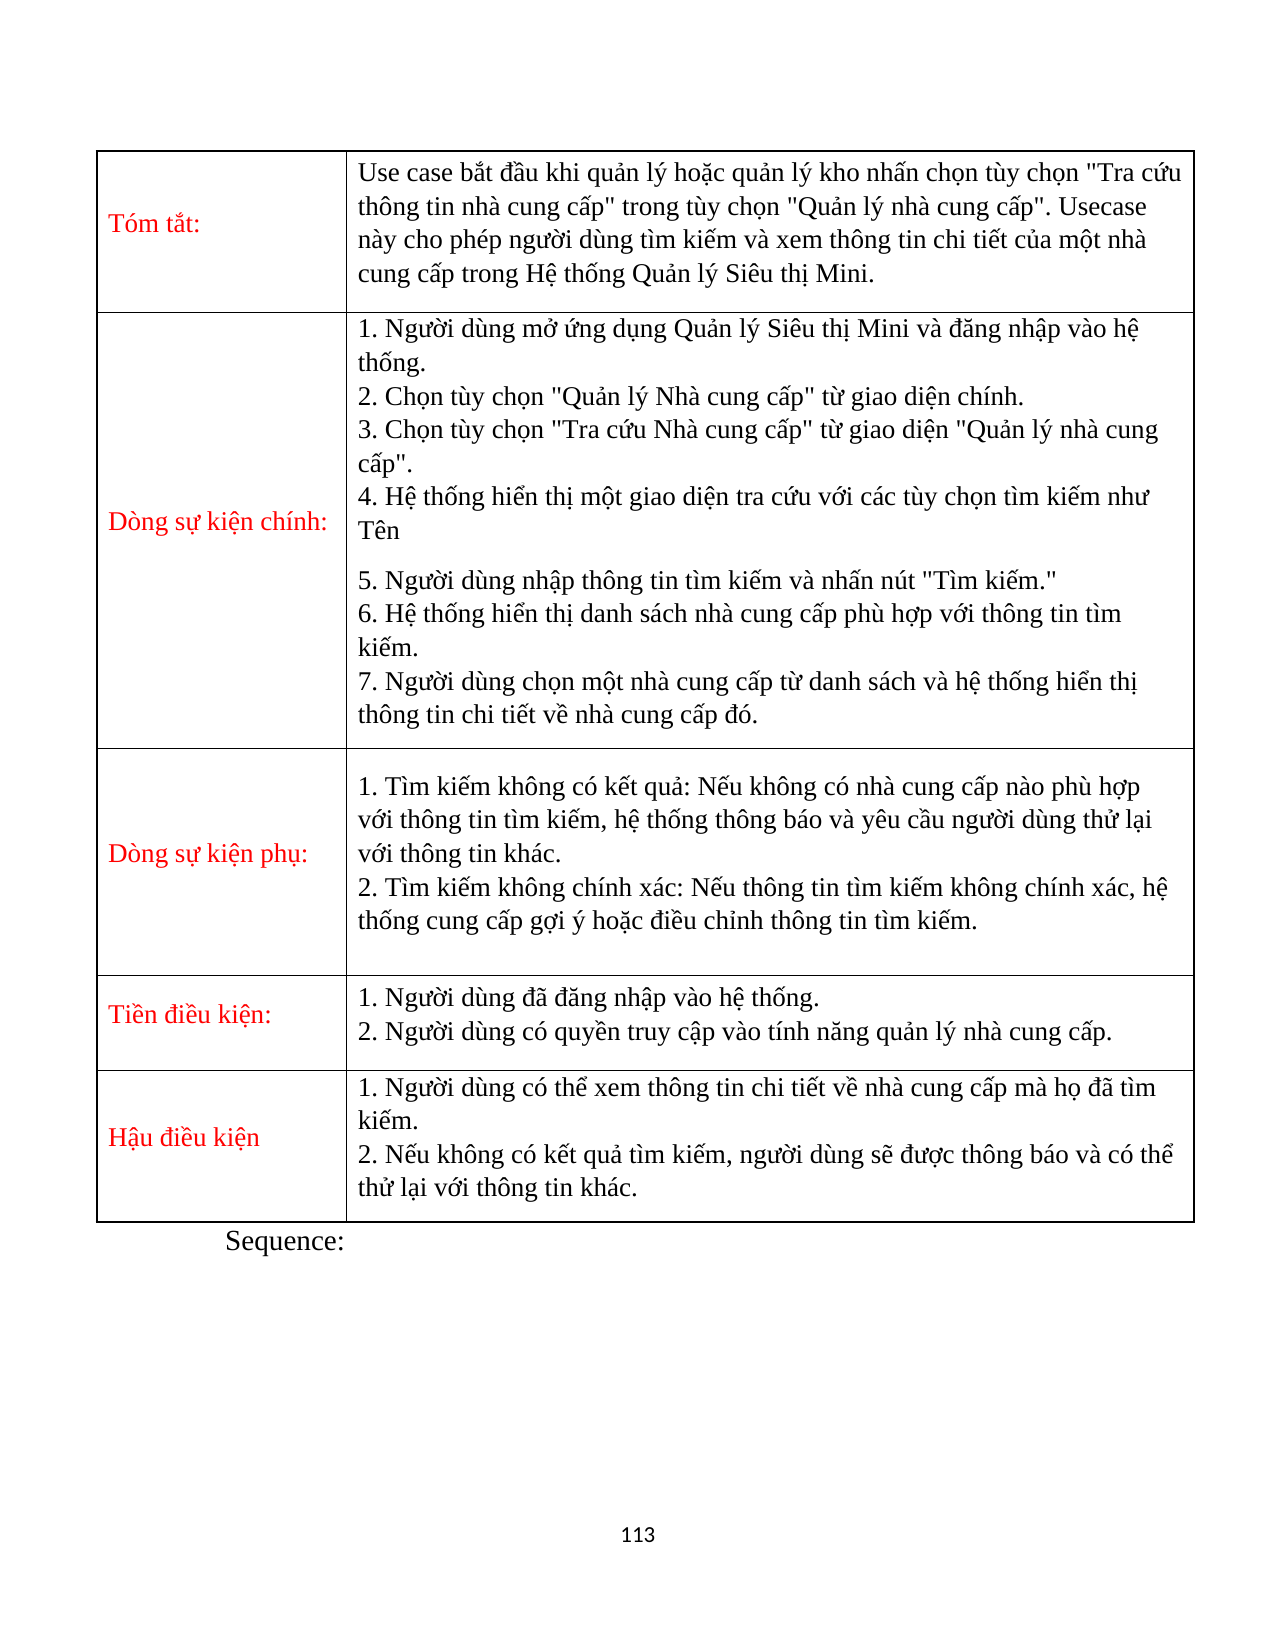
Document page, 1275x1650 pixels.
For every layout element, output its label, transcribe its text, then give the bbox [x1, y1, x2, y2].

table_header Tóm tắt: [98, 152, 346, 312]
table_header Use case bắt đầu khi quản lý hoặc quản lý kho nhấn chọn tùy chọn "Tra cứu thông tin nhà cung cấp" trong tùy chọn "Quản lý nhà cung cấp". Usecase này cho phép người dùng tìm kiếm và xem thông tin chi tiết của một nhà cung cấp trong Hệ thống Quản lý Siêu thị Mini. [347, 152, 1193, 312]
table_cell 1. Người dùng mở ứng dụng Quản lý Siêu thị Mini và đăng nhập vào hệ thống. 2. Chọn tùy chọn "Quản lý Nhà cung cấp" từ giao diện chính. 3. Chọn tùy chọn "Tra cứu Nhà cung cấp" từ giao diện "Quản lý nhà cung cấp". 4. Hệ thống hiển thị một giao diện tra cứu với các tùy chọn tìm kiếm như Tên 5. Người dùng nhập thông tin tìm kiếm và nhấn nút "Tìm kiếm." 6. Hệ thống hiển thị danh sách nhà cung cấp phù hợp với thông tin tìm kiếm. 7. Người dùng chọn một nhà cung cấp từ danh sách và hệ thống hiển thị thông tin chi tiết về nhà cung cấp đó. [347, 313, 1193, 748]
table_cell Dòng sự kiện phụ: [98, 749, 346, 975]
table_cell Dòng sự kiện chính: [98, 313, 346, 748]
list Sequence: [225, 1223, 1125, 1257]
table_cell 1. Người dùng đã đăng nhập vào hệ thống. 2. Người dùng có quyền truy cập vào tính năng quản lý nhà cung cấp. [347, 976, 1193, 1069]
table_cell Hậu điều kiện [98, 1071, 346, 1221]
table_cell Tiền điều kiện: [98, 976, 346, 1069]
table_cell 1. Tìm kiếm không có kết quả: Nếu không có nhà cung cấp nào phù hợp với thông tin tìm kiếm, hệ thống thông báo và yêu cầu người dùng thử lại với thông tin khác. 2. Tìm kiếm không chính xác: Nếu thông tin tìm kiếm không chính xác, hệ thống cung cấp gợi ý hoặc điều chỉnh thông tin tìm kiếm. [347, 749, 1193, 975]
table_cell 1. Người dùng có thể xem thông tin chi tiết về nhà cung cấp mà họ đã tìm kiếm. 2. Nếu không có kết quả tìm kiếm, người dùng sẽ được thông báo và có thể thử lại với thông tin khác. [347, 1071, 1193, 1221]
